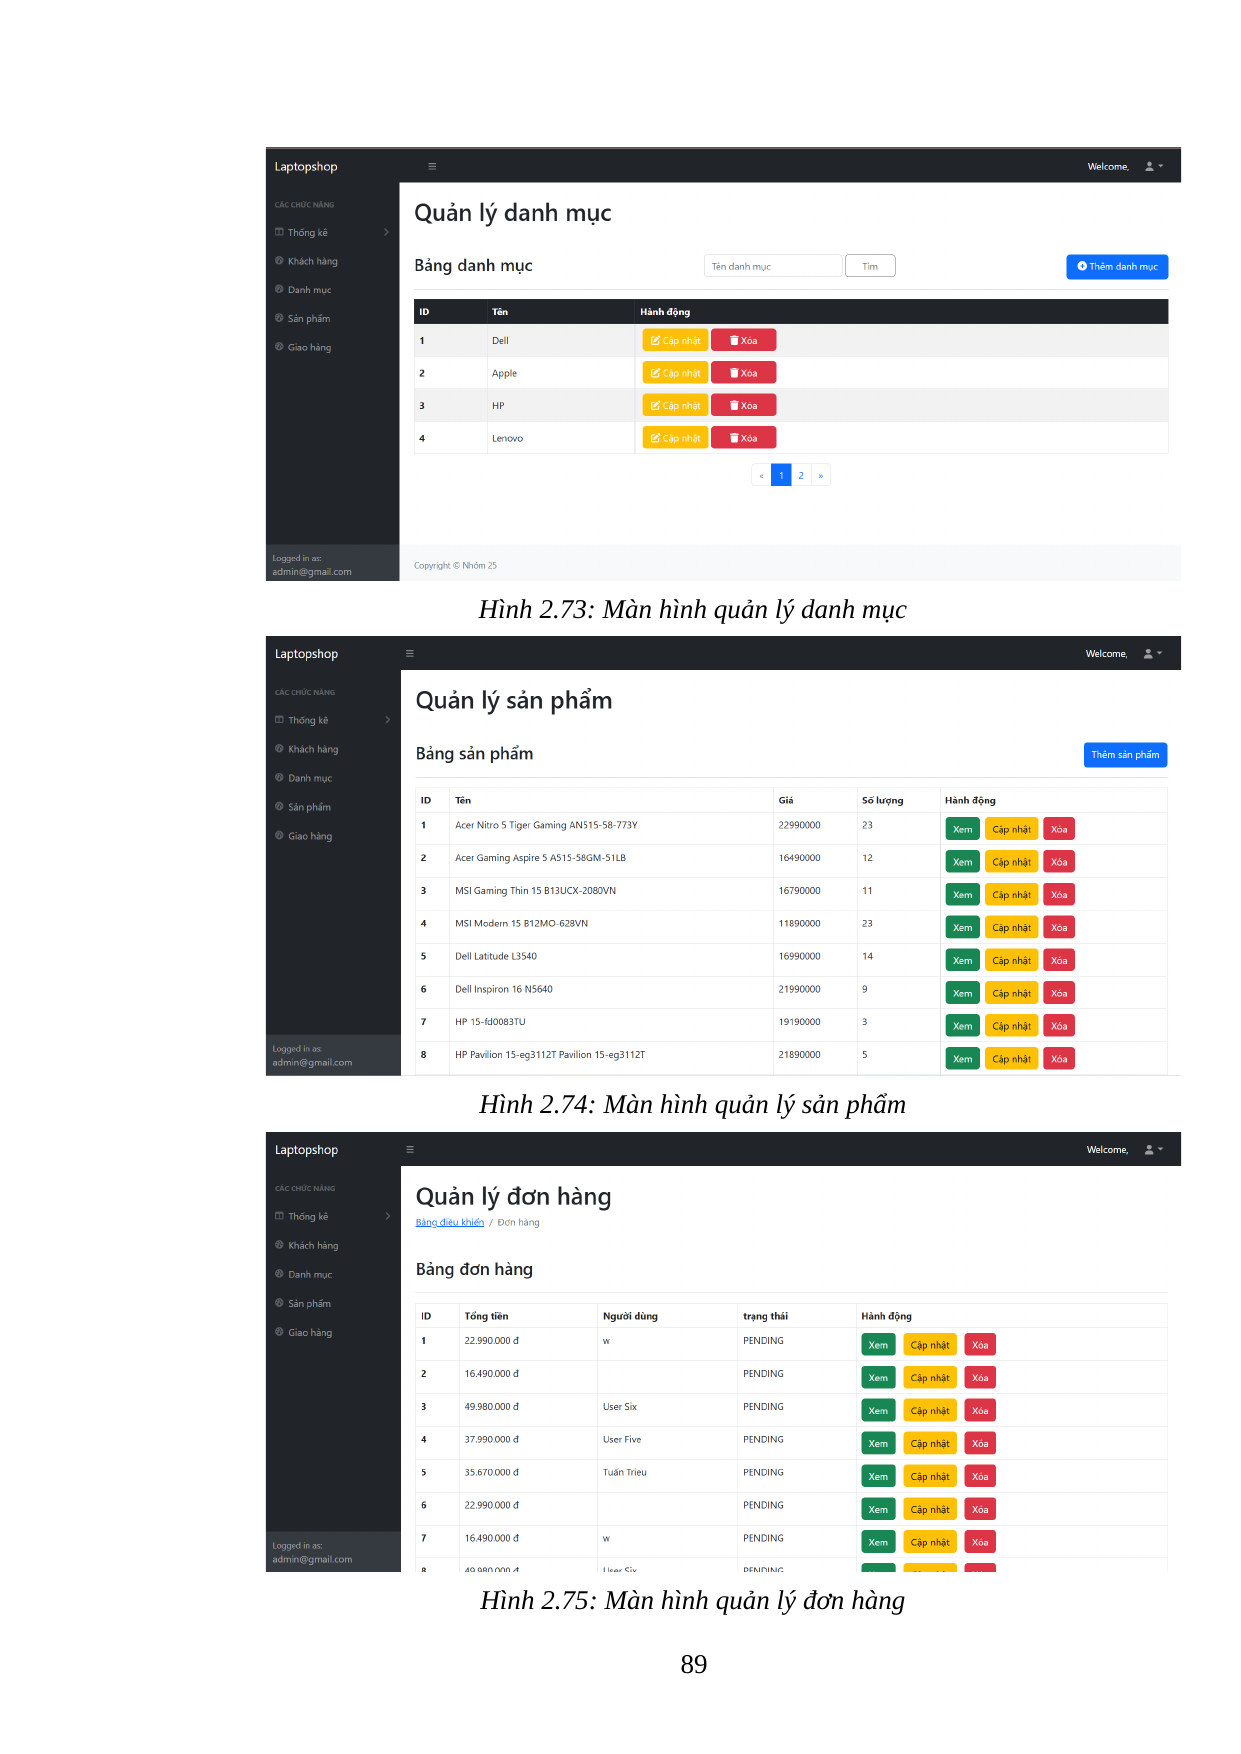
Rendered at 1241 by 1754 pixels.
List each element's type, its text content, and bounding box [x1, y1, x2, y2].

picture [265, 636, 1182, 1076]
picture [265, 147, 1182, 581]
picture [265, 1132, 1182, 1572]
